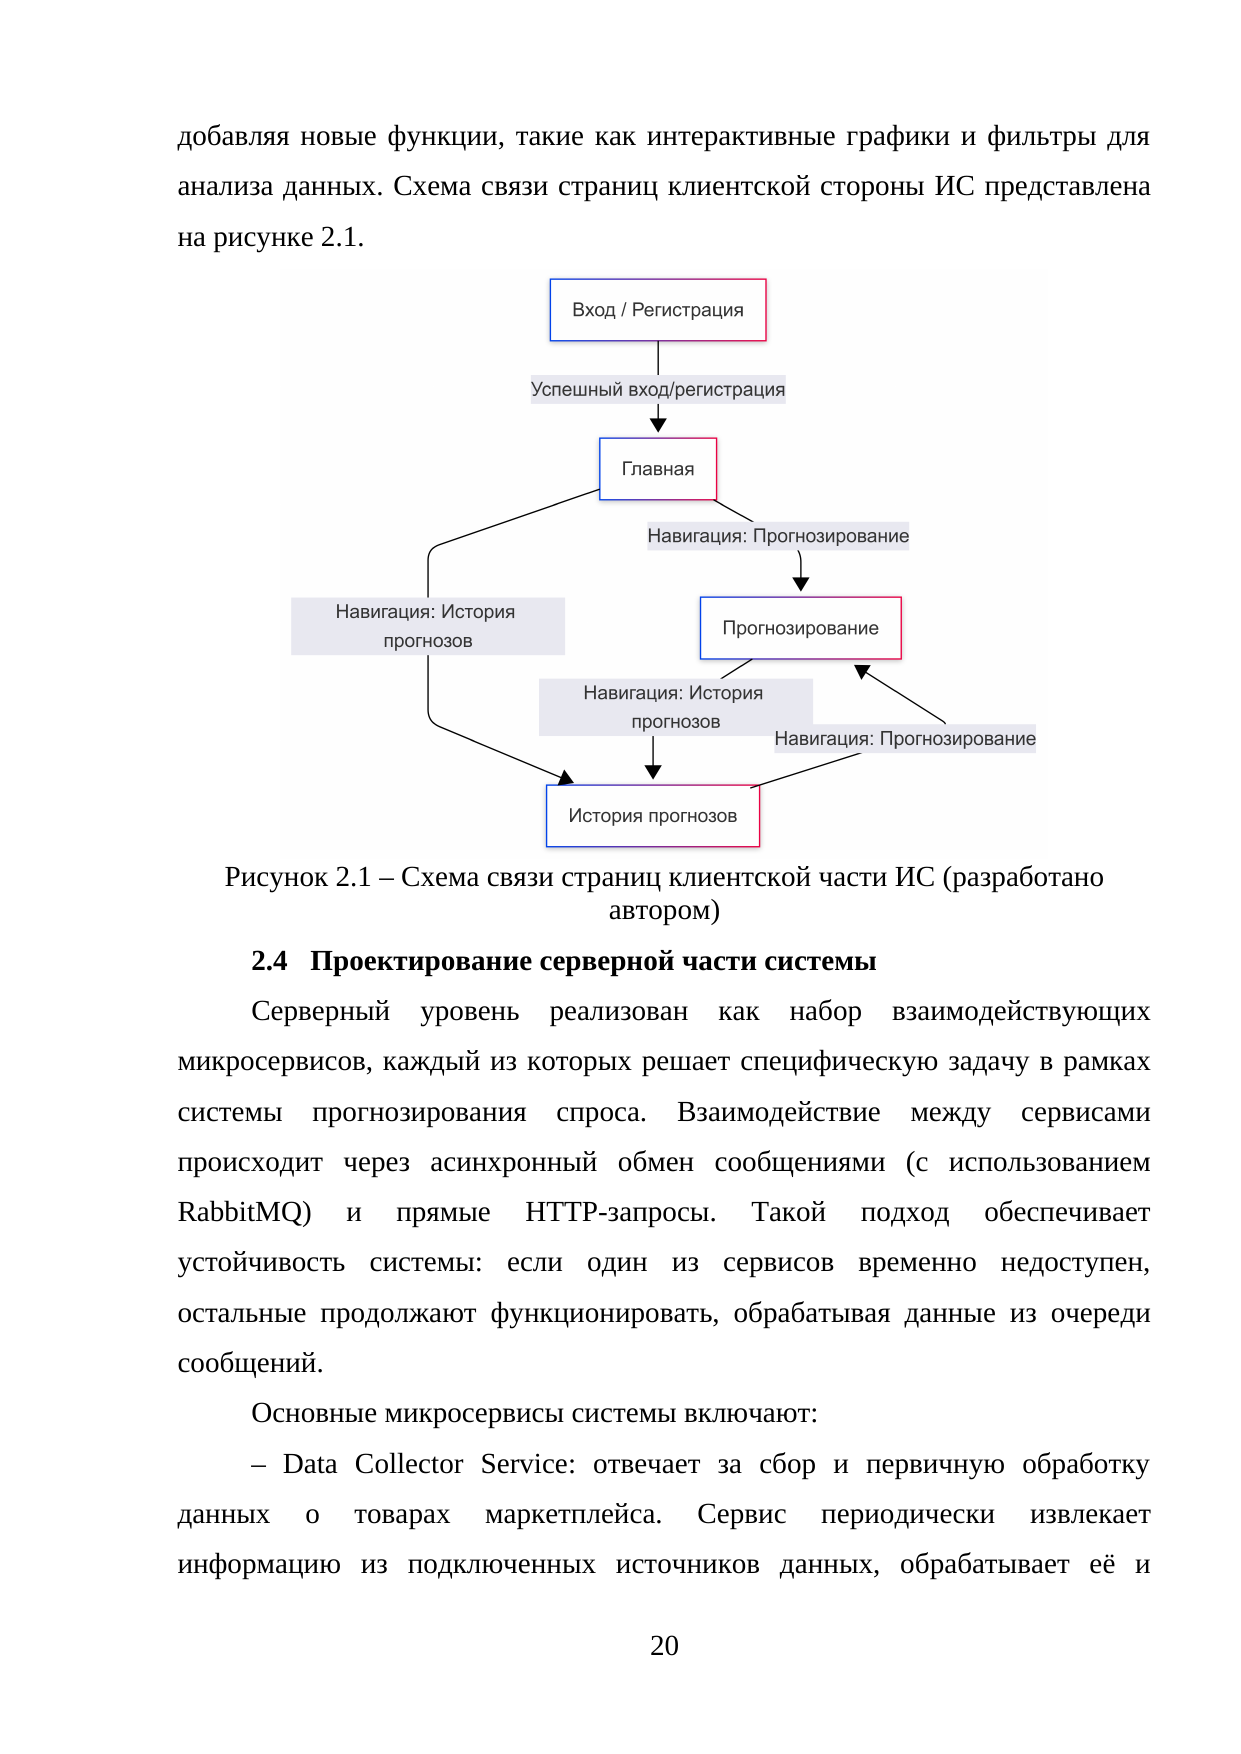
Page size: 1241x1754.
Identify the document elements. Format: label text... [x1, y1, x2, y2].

picture [280, 269, 1049, 859]
text Проектирование серверной части системы [177, 943, 1152, 976]
text Серверный уровень реализован как набор взаимодействующих микросервисов, каждый из которых решает специфическую задачу в рамках системы прогнозирования спроса. Взаимодействие между сервисами происходит через асинхронный обмен сообщениями (с использованием RabbitMQ) и прямые HTTP-запросы. Такой подход обеспечивает устойчивость системы: если один из сервисов временно недоступен, остальные продолжают функционировать, обрабатывая данные из очереди сообщений. [177, 993, 1152, 1379]
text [177, 118, 1152, 252]
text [177, 1446, 1152, 1580]
text Основные микросервисы системы включают: [177, 1396, 1152, 1429]
text Рисунок 2.1 – Схема связи страниц клиентской части ИС (разработано автором) [177, 859, 1152, 926]
